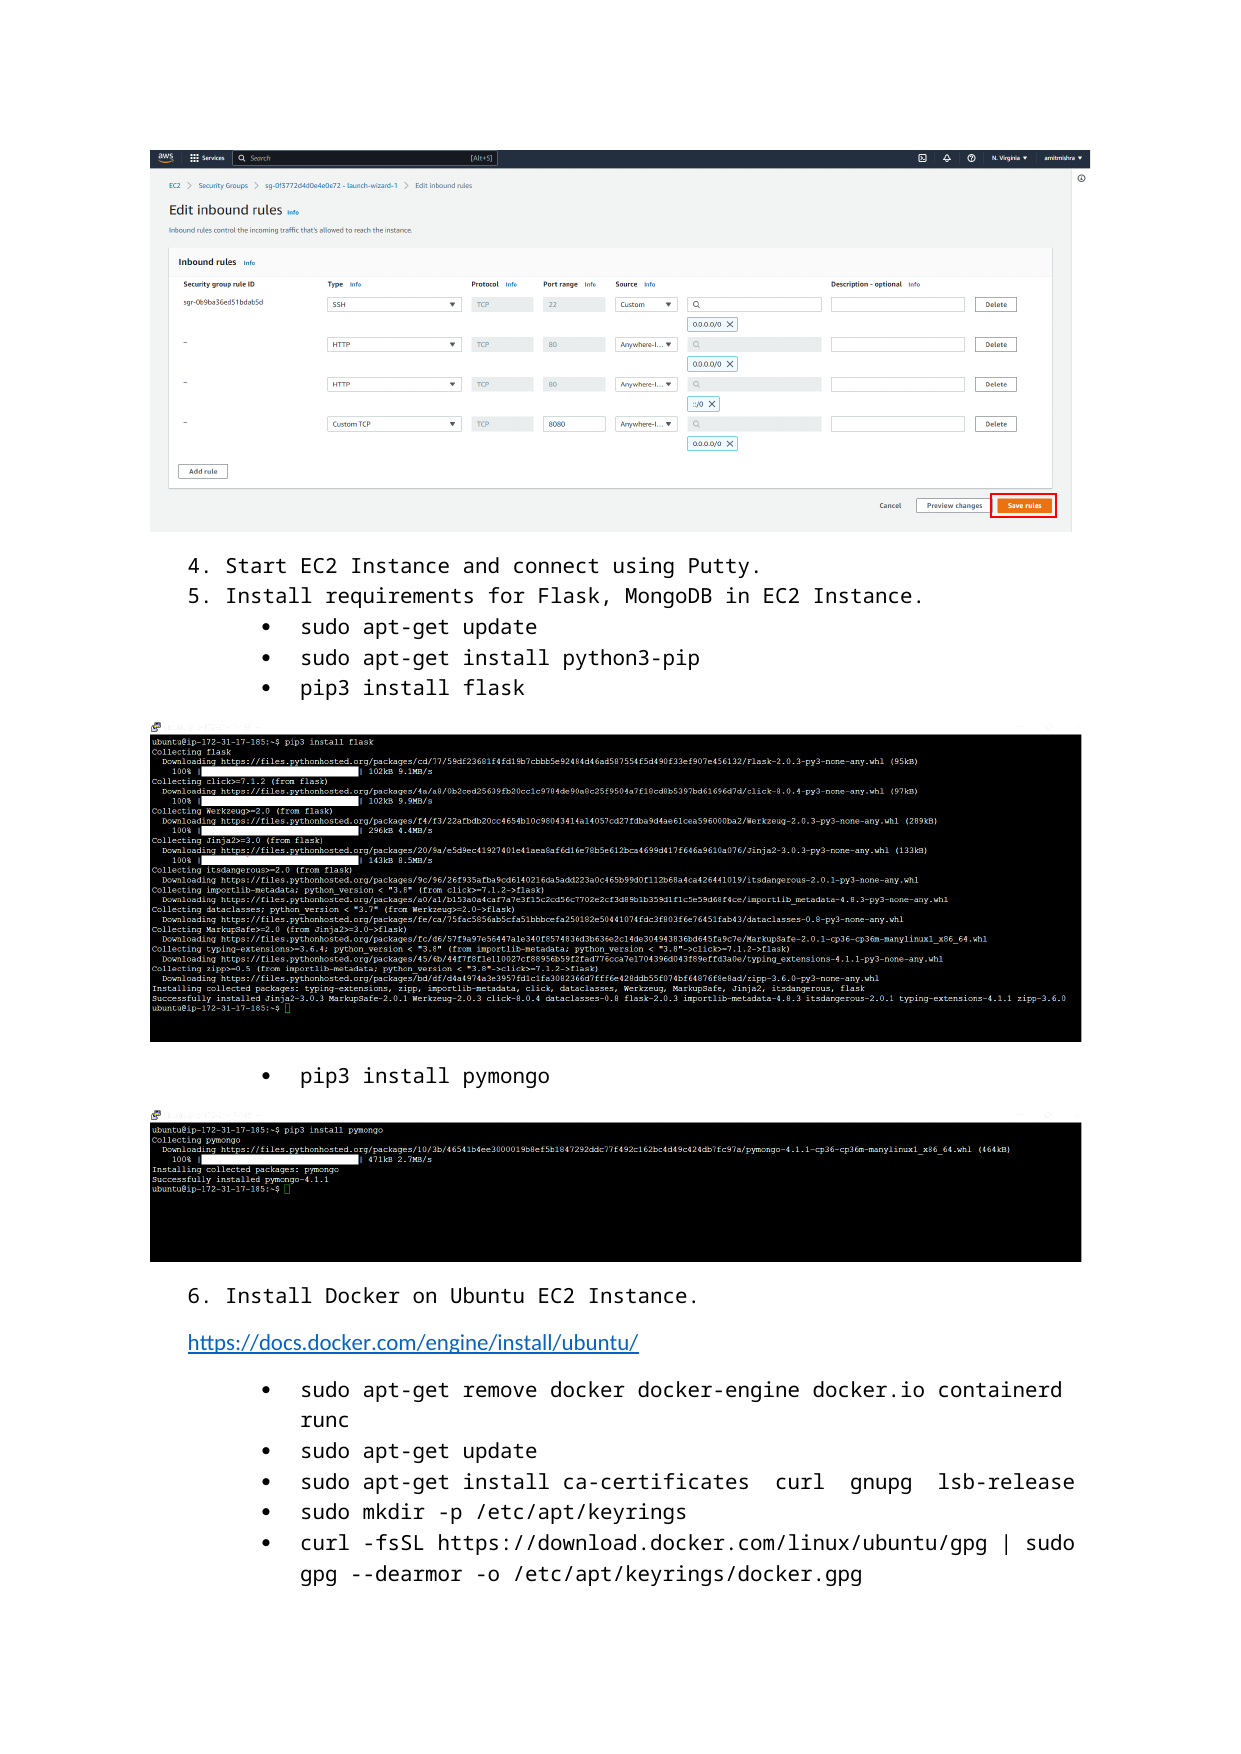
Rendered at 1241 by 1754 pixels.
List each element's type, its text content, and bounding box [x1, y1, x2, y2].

list Install requirements for Flask, MongoDB in EC2 Instance. [187, 581, 1090, 610]
list sudo apt-get install python3-pip [262, 643, 1090, 671]
list Start EC2 Instance and connect using Putty. [187, 551, 1090, 579]
list sudo apt-get update [262, 612, 1090, 640]
picture [150, 1108, 1082, 1262]
list pip3 install pymongo [262, 1061, 1090, 1090]
text https://docs.docker.com/engine/install/ubuntu/ [150, 1328, 1090, 1356]
list Install Docker on Ubuntu EC2 Instance. [187, 1281, 1090, 1309]
list curl -fsSL https://download.docker.com/linux/ubuntu/gpg | sudo gpg --dearmor -o /etc/apt/keyrings/docker.gpg [262, 1528, 1090, 1587]
list sudo apt-get remove docker docker-engine docker.io containerd runc [262, 1375, 1090, 1434]
list sudo apt-get update [262, 1436, 1090, 1464]
list pip3 install flask [262, 673, 1090, 702]
picture [150, 150, 1091, 532]
list sudo apt-get install ca-certificates curl gnupg lsb-release [262, 1467, 1090, 1495]
picture [150, 720, 1082, 1042]
list sudo mkdir -p /etc/apt/keyrings [262, 1497, 1090, 1526]
